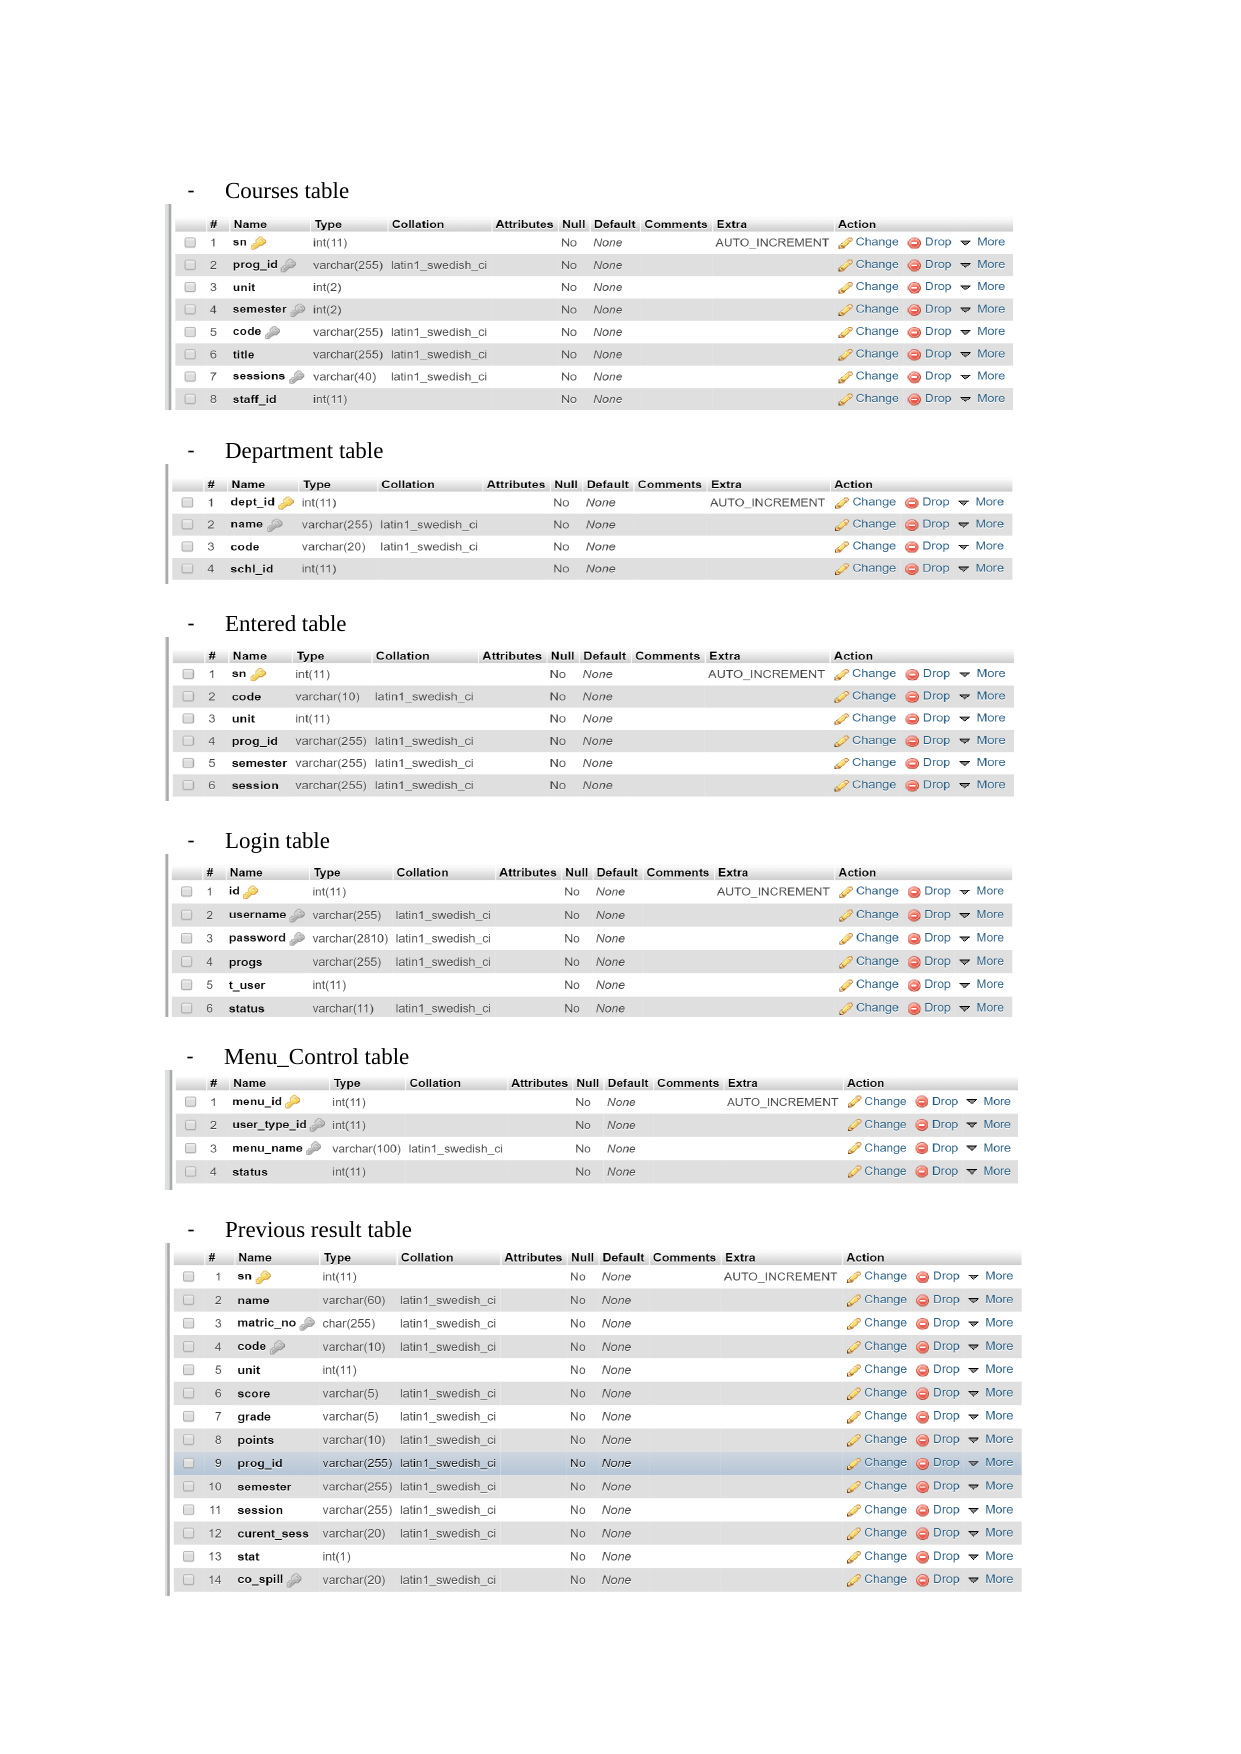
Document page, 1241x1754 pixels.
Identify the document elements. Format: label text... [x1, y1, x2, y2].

list Login table [187, 826, 1090, 854]
list Menu_Control table [186, 1042, 1090, 1071]
picture [164, 854, 1018, 1017]
picture [164, 204, 1014, 410]
picture [164, 464, 1014, 584]
list Previous result table [187, 1216, 1090, 1244]
picture [164, 637, 1015, 801]
picture [164, 1070, 1018, 1190]
list Courses table [187, 176, 1090, 204]
picture [164, 1243, 1024, 1596]
list Department table [187, 436, 1090, 464]
list Entered table [187, 609, 1090, 637]
